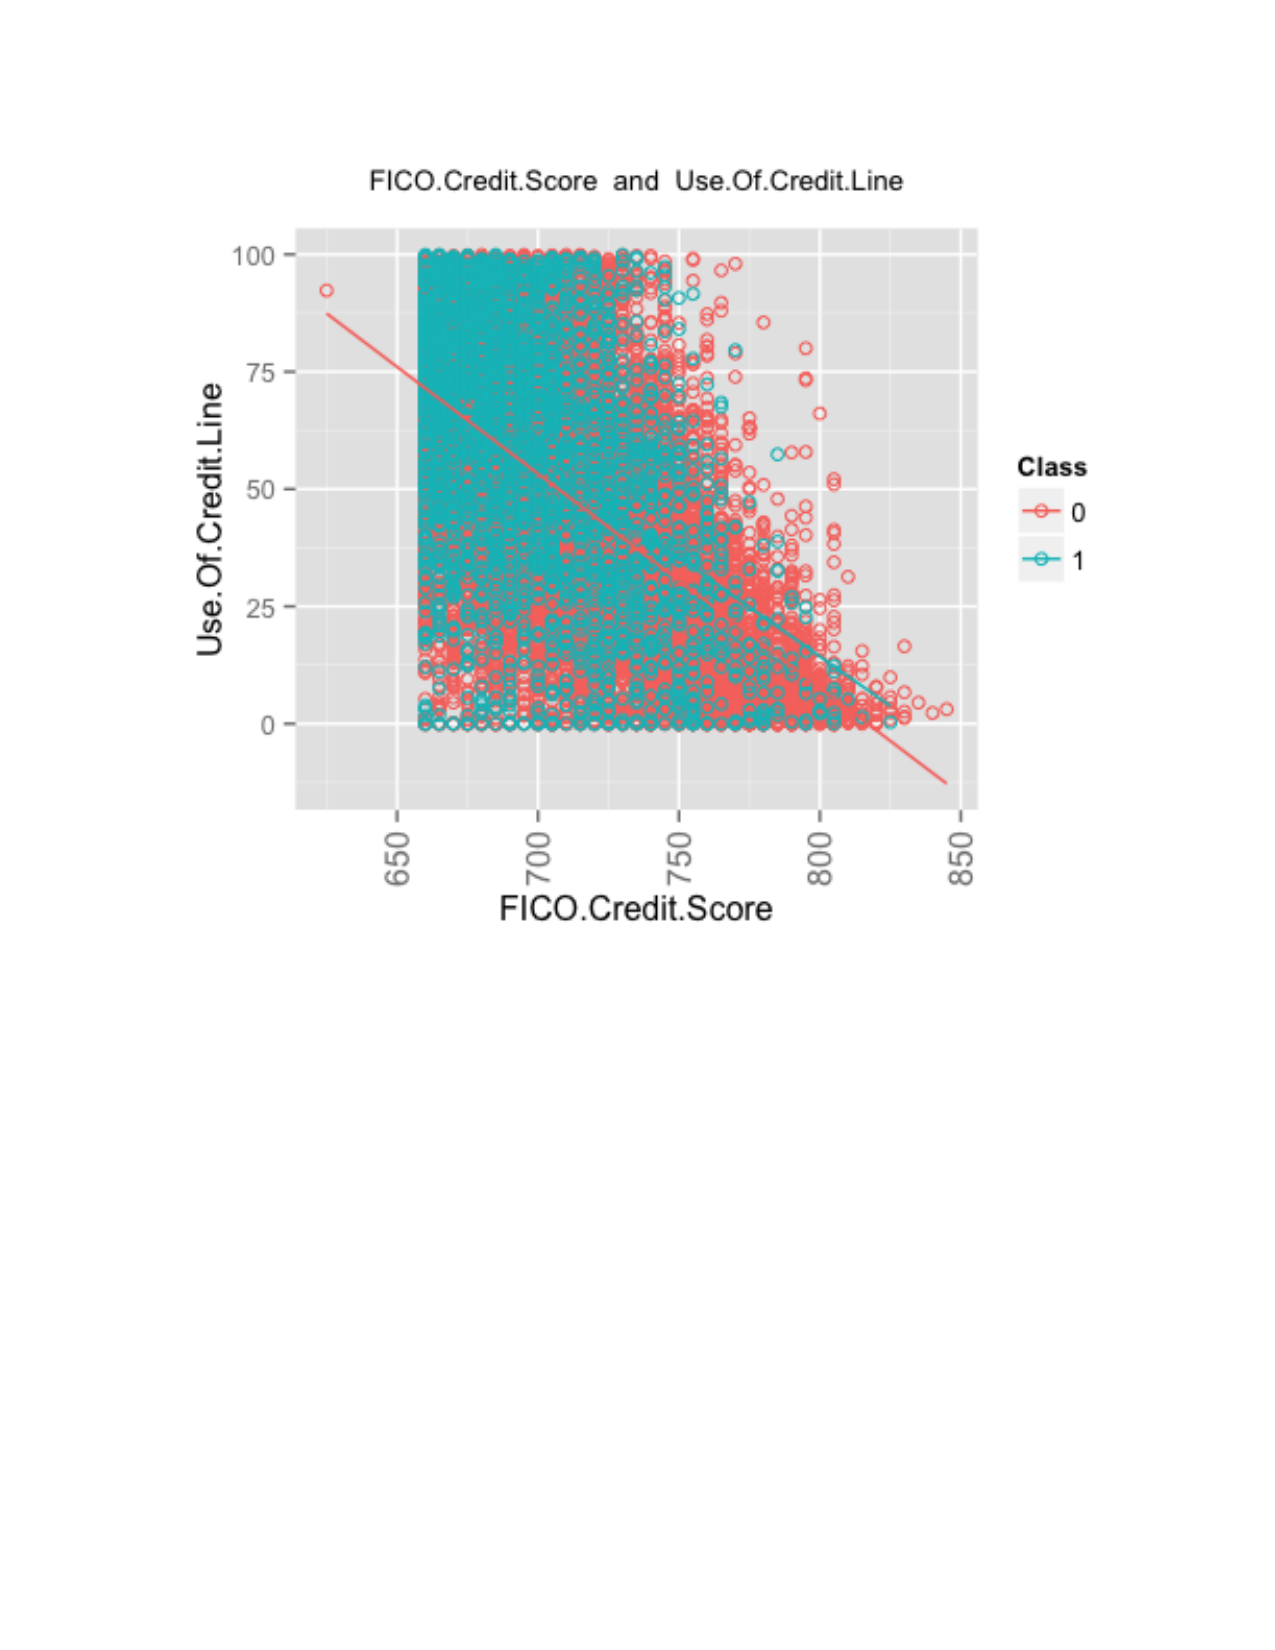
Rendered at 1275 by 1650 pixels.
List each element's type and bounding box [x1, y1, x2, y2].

picture [168, 150, 1169, 950]
